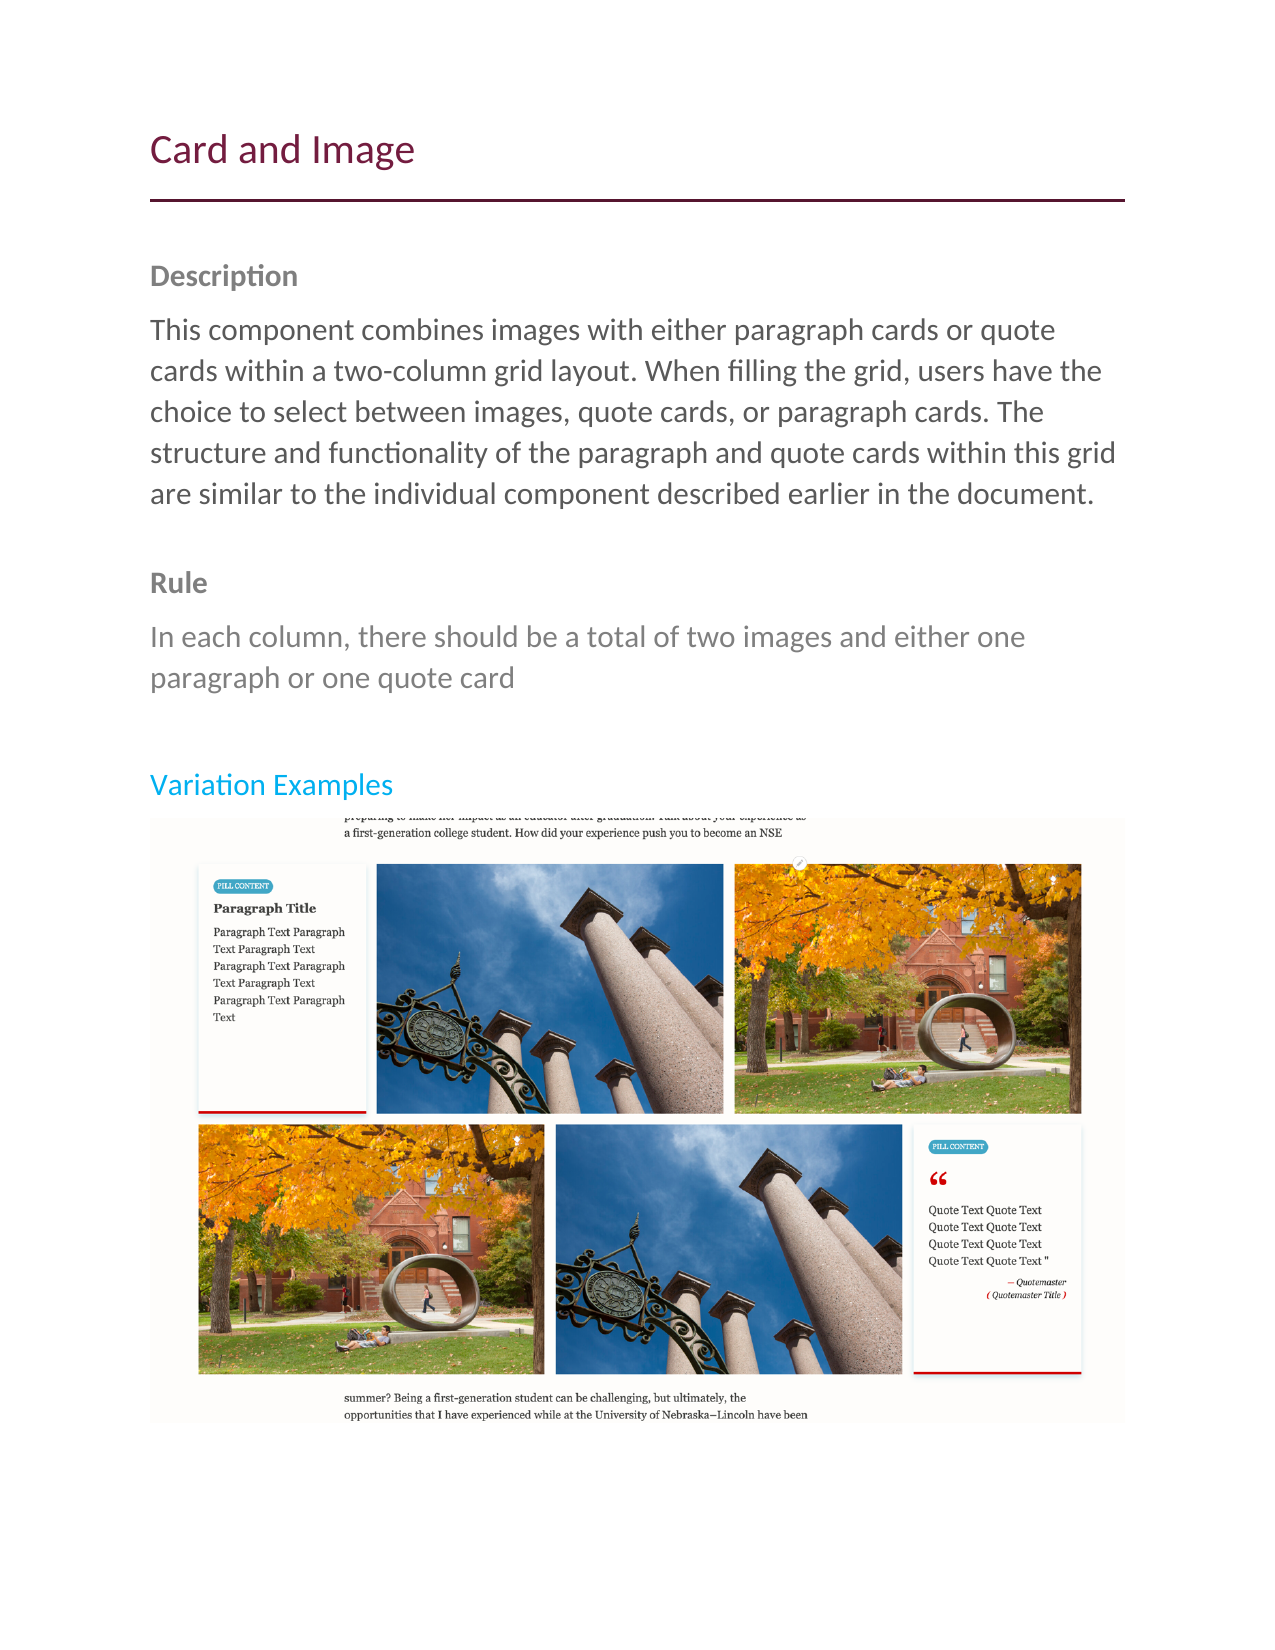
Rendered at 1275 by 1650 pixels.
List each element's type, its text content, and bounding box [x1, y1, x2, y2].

text Variation Examples [150, 765, 1125, 803]
picture [150, 818, 1125, 1423]
subtitle Card and Image [150, 123, 1125, 199]
text This component combines images with either paragraph cards or quote cards within a two-column grid layout. When filling the grid, users have the choice to select between images, quote cards, or paragraph cards. The structure and functionality of the paragraph and quote cards within this grid are similar to the individual component described earlier in the document. [150, 309, 1125, 512]
subtitle Description [150, 256, 1125, 294]
text In each column, there should be a total of two images and either one paragraph or one quote card [150, 617, 1125, 696]
subtitle Rule [150, 563, 1125, 601]
